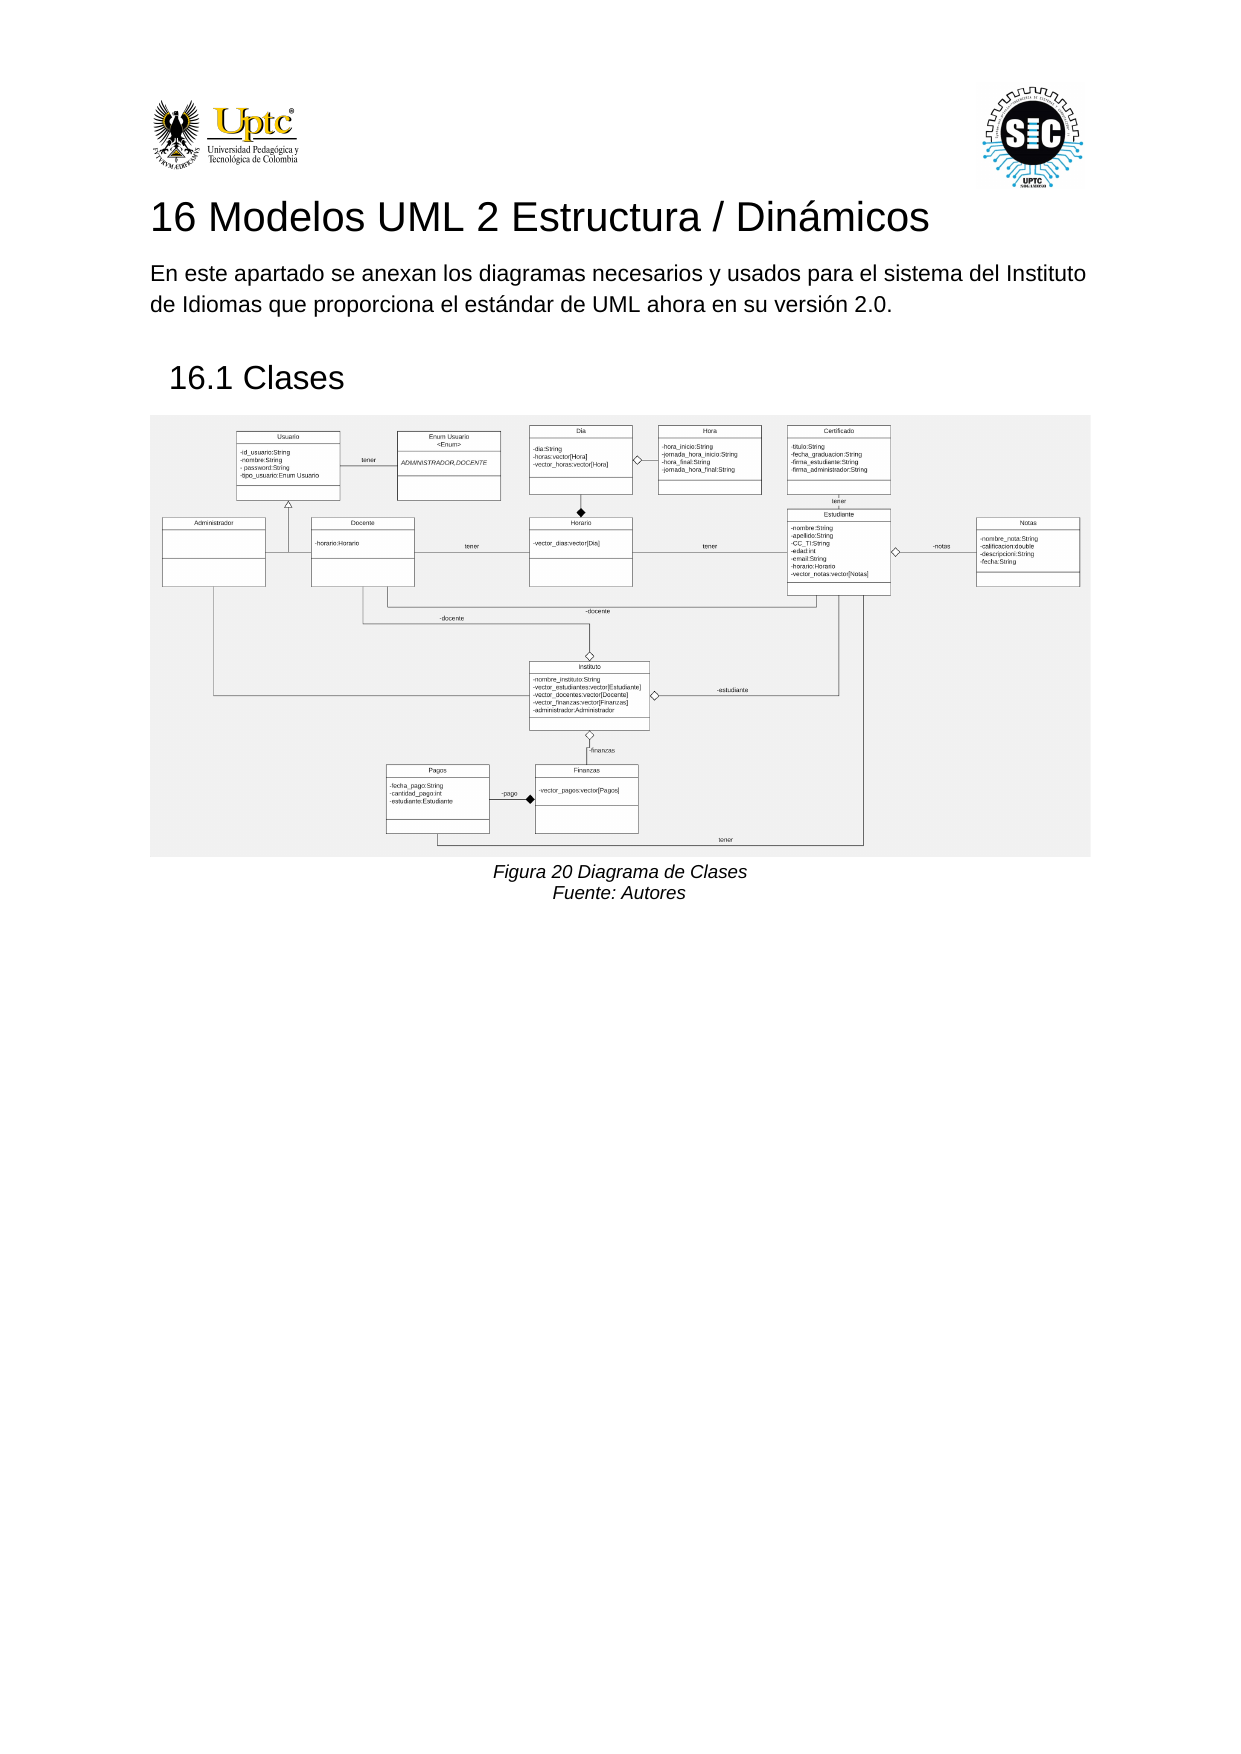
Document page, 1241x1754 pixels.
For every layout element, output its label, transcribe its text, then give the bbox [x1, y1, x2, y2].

subtitle 16 Modelos UML 2 Estructura / Dinámicos [150, 193, 1090, 241]
picture [150, 415, 1091, 857]
picture [150, 75, 301, 189]
text En este apartado se anexan los diagramas necesarios y usados para el sistema del Instituto de Idiomas que proporciona el estándar de UML ahora en su versión 2.0. [150, 260, 1090, 317]
subtitle 16.1 Clases [150, 358, 1090, 397]
text Figura 20 Diagrama de Clases [150, 861, 1090, 882]
text Fuente: Autores [150, 882, 1090, 904]
picture [976, 82, 1086, 189]
